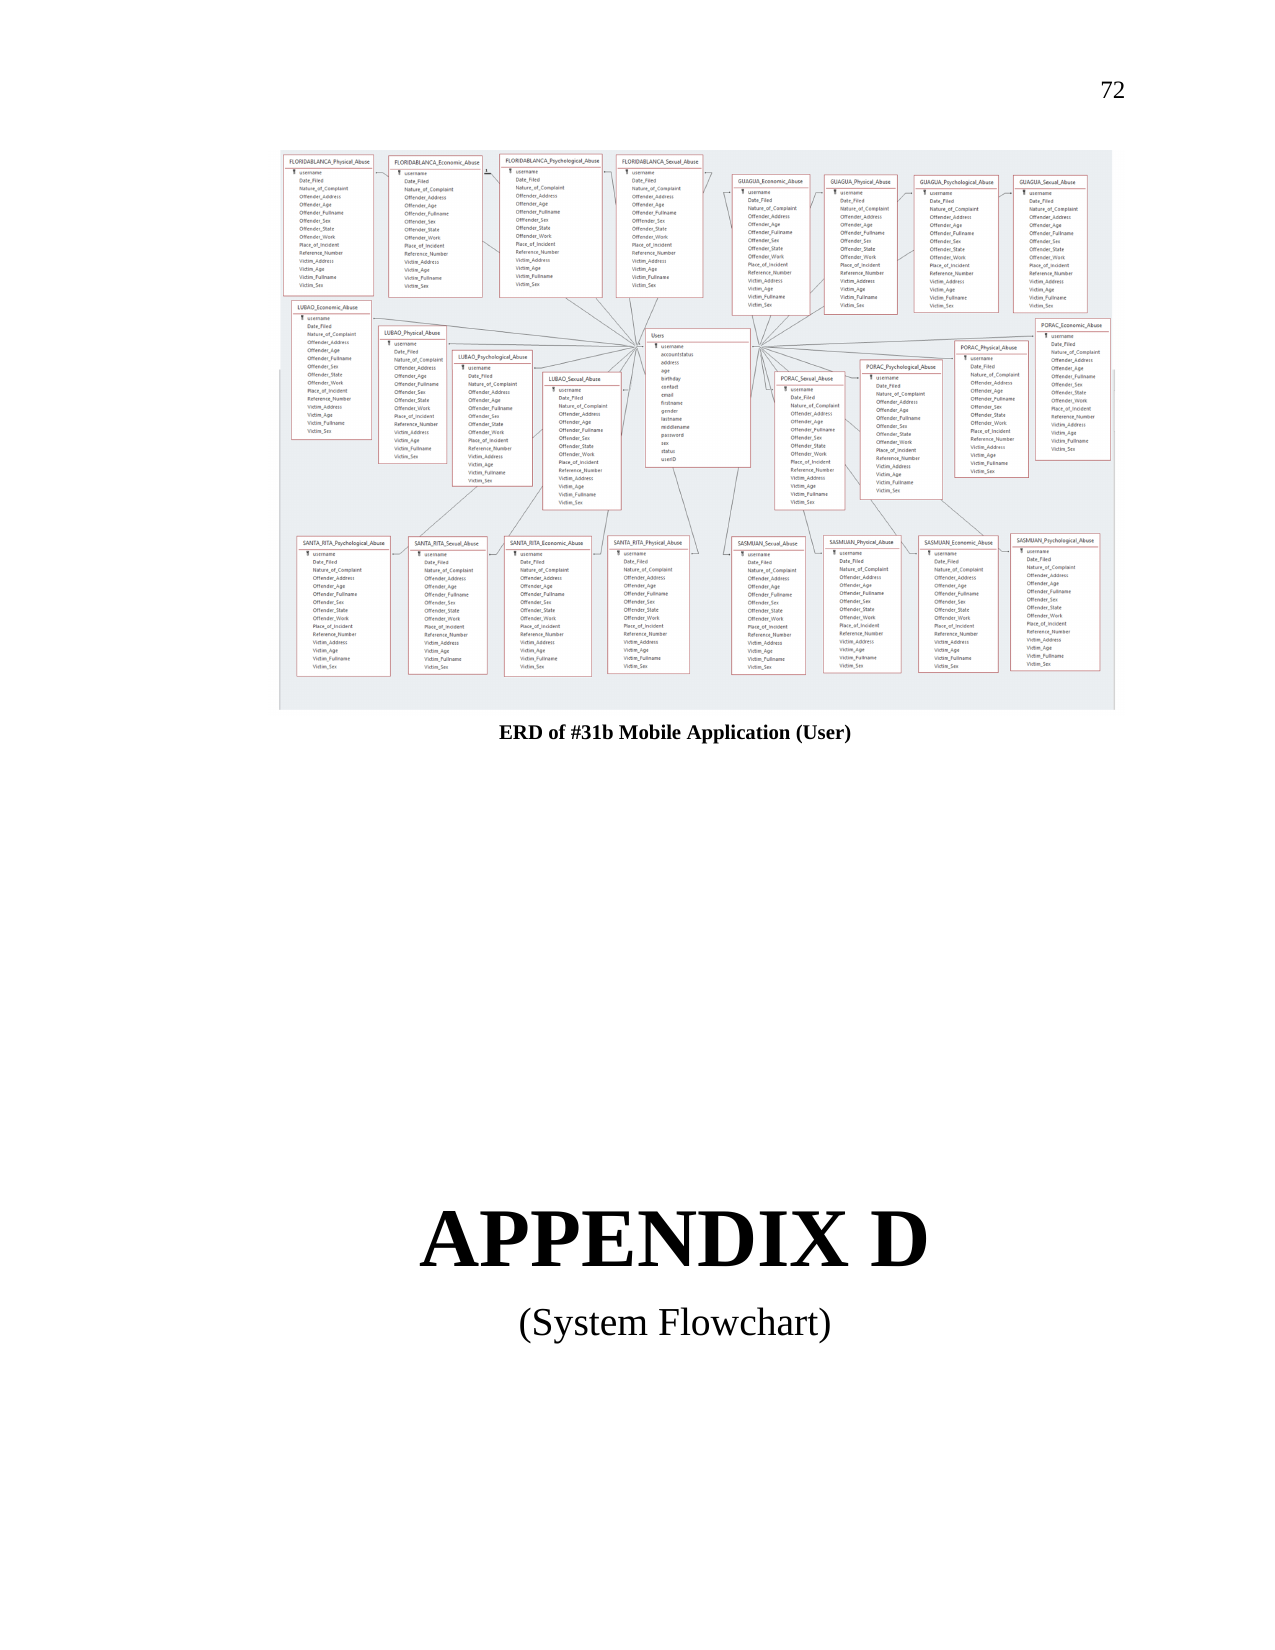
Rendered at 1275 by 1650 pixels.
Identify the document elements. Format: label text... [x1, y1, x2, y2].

text (System Flowchart) [225, 1298, 1125, 1344]
text ERD of #31b Mobile Application (User) [225, 720, 1125, 744]
text APPENDIX D [225, 1188, 1125, 1284]
picture [268, 150, 1125, 716]
